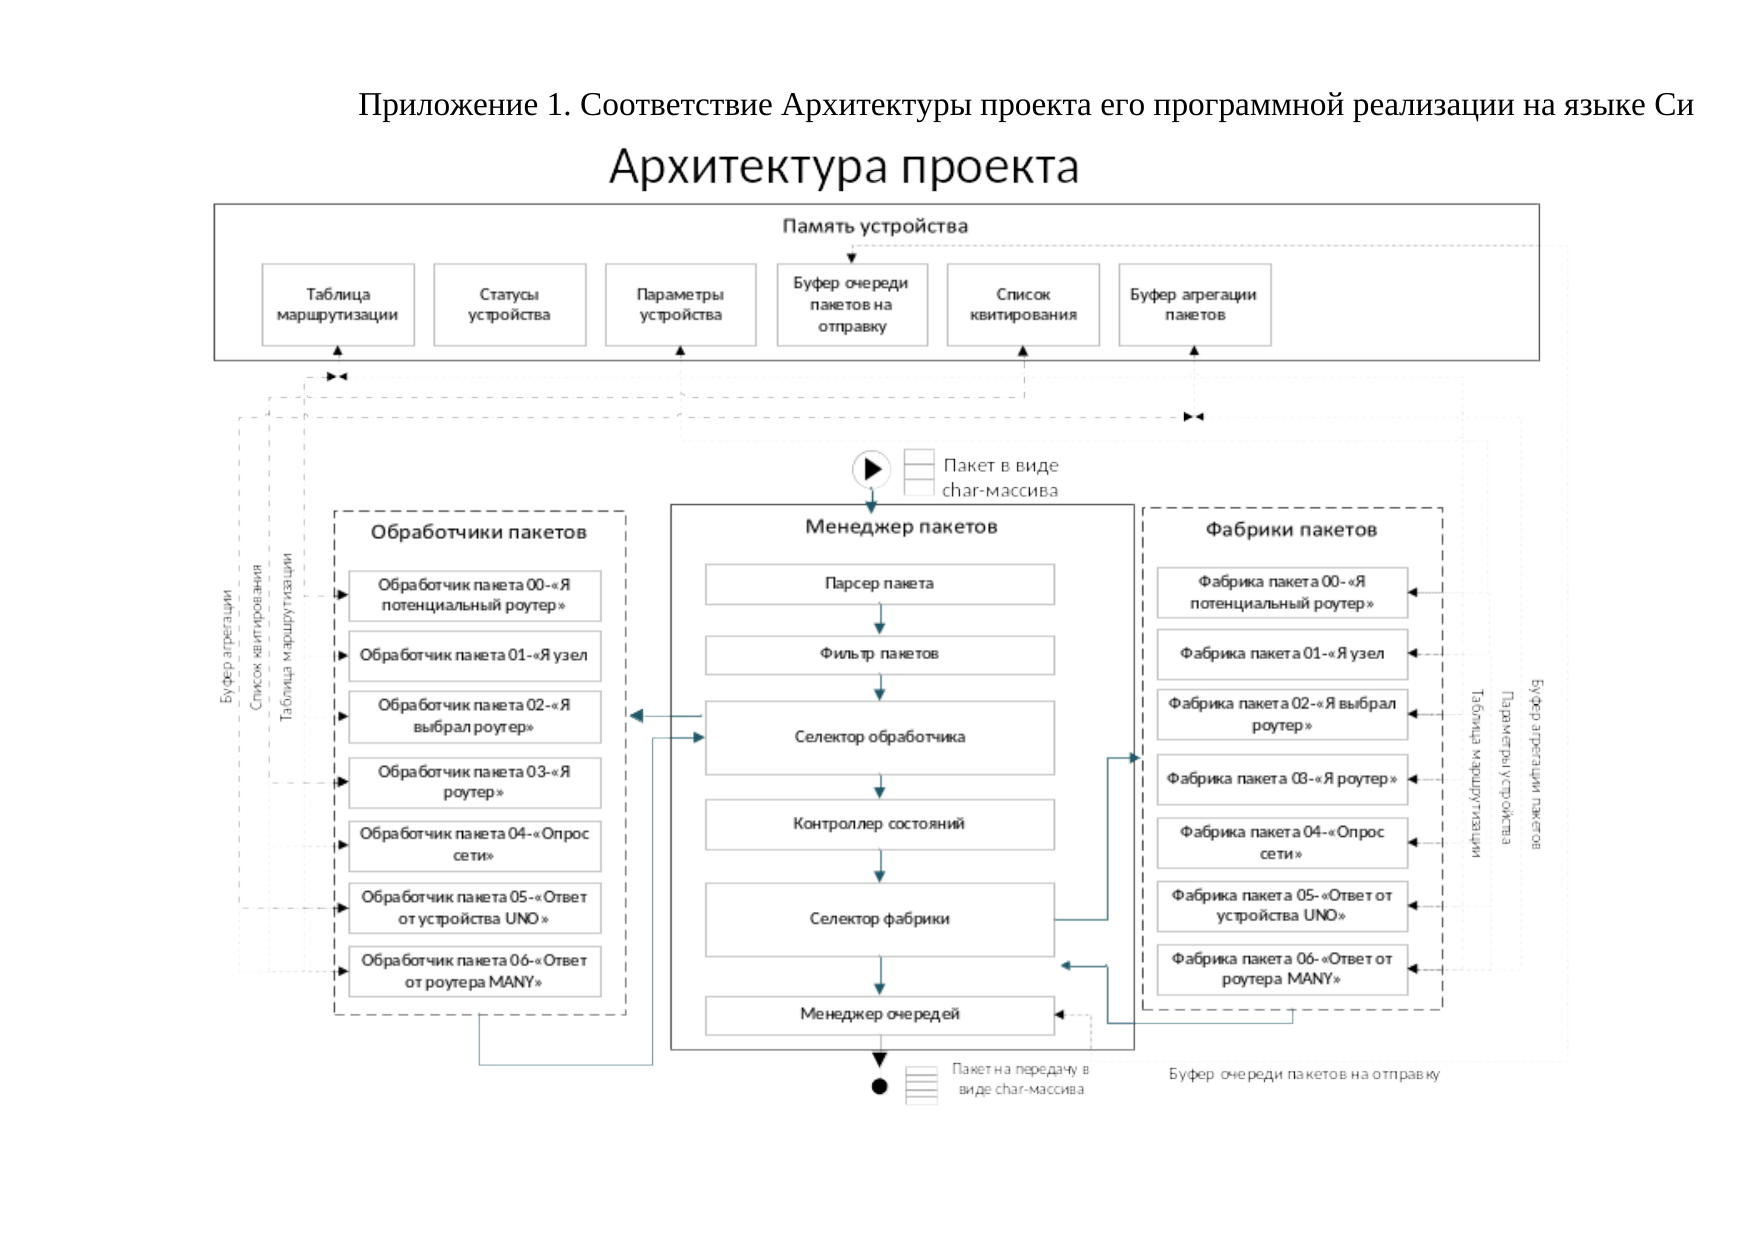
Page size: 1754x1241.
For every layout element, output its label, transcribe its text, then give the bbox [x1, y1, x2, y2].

subtitle Приложение 1. Соответствие Архитектуры проекта его программной реализации на языке Си [118, 84, 1695, 122]
